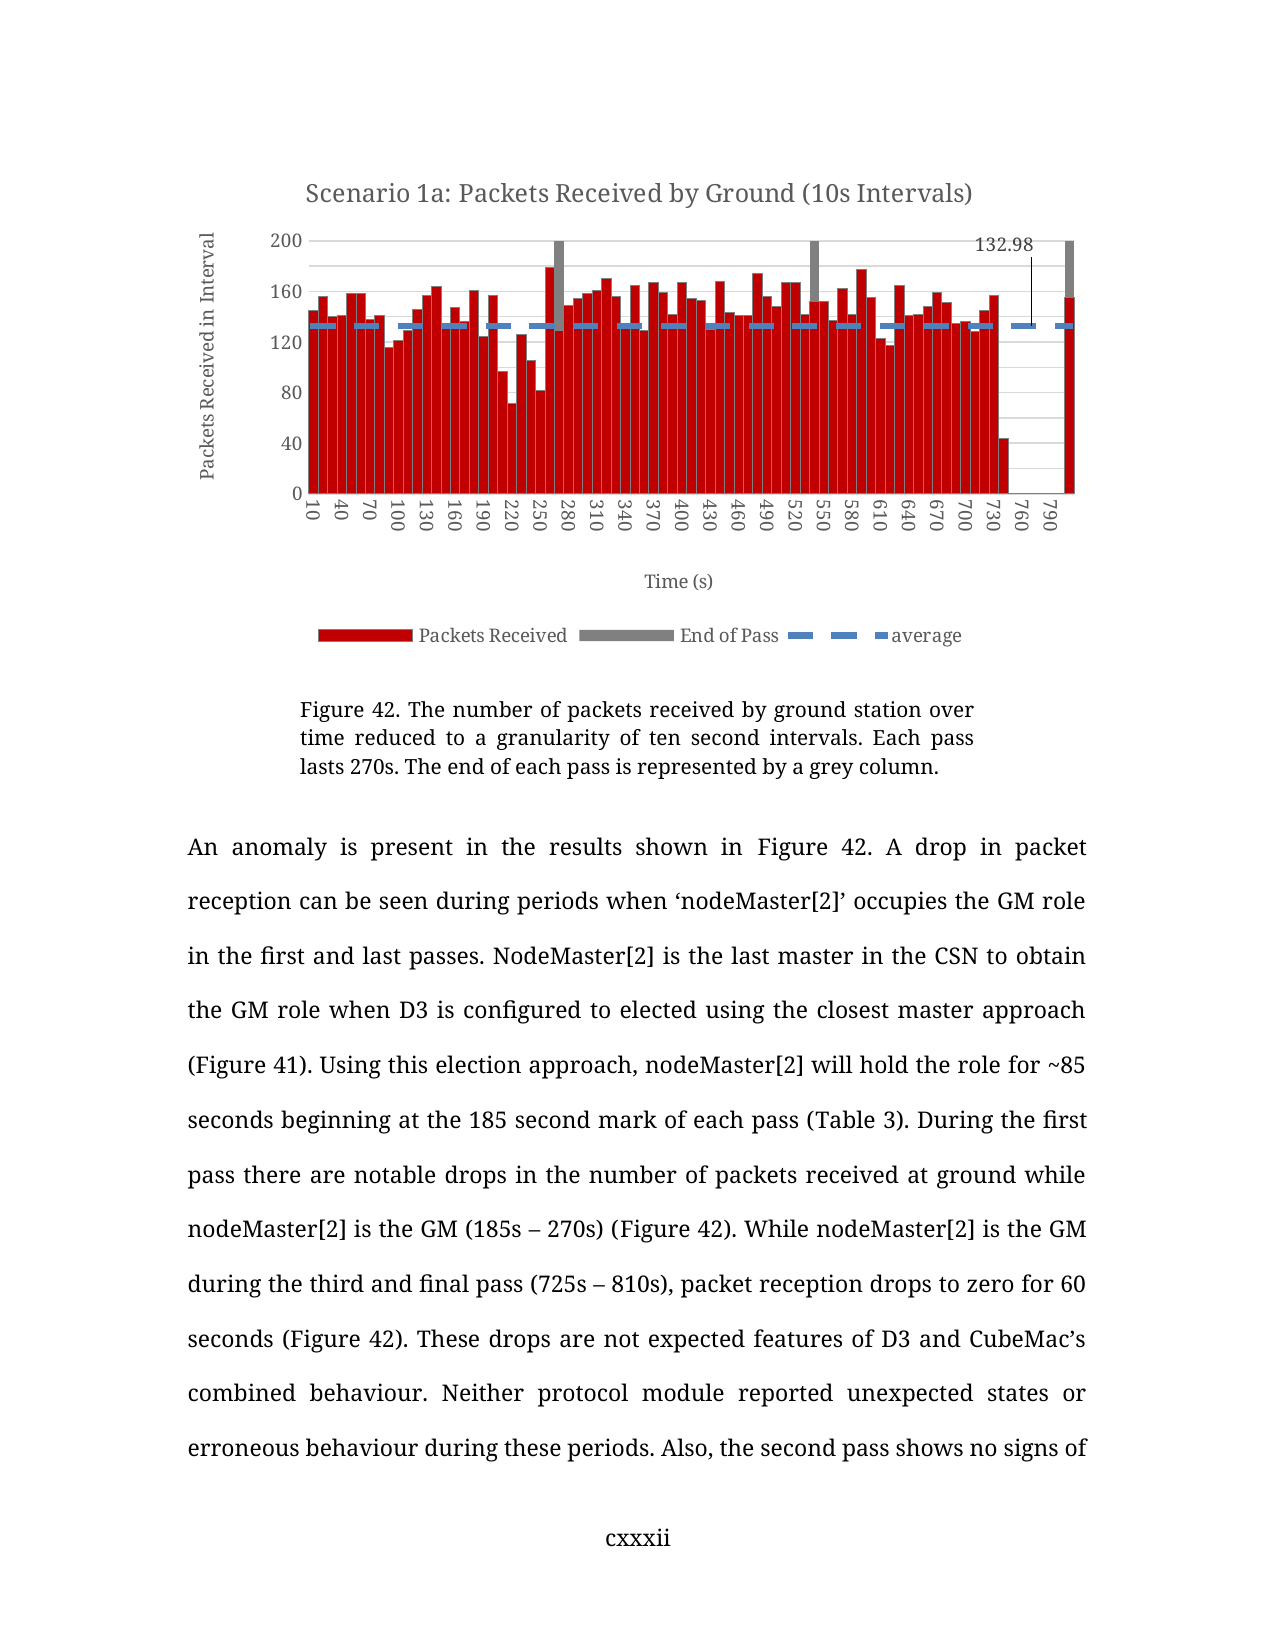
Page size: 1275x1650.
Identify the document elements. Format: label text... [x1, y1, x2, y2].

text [187, 830, 1087, 1463]
text Figure 42. The number of packets received by ground station over time reduced to a granularity of ten second intervals. Each pass lasts 270s. The end of each pass is represented by a grey column. [300, 695, 975, 780]
